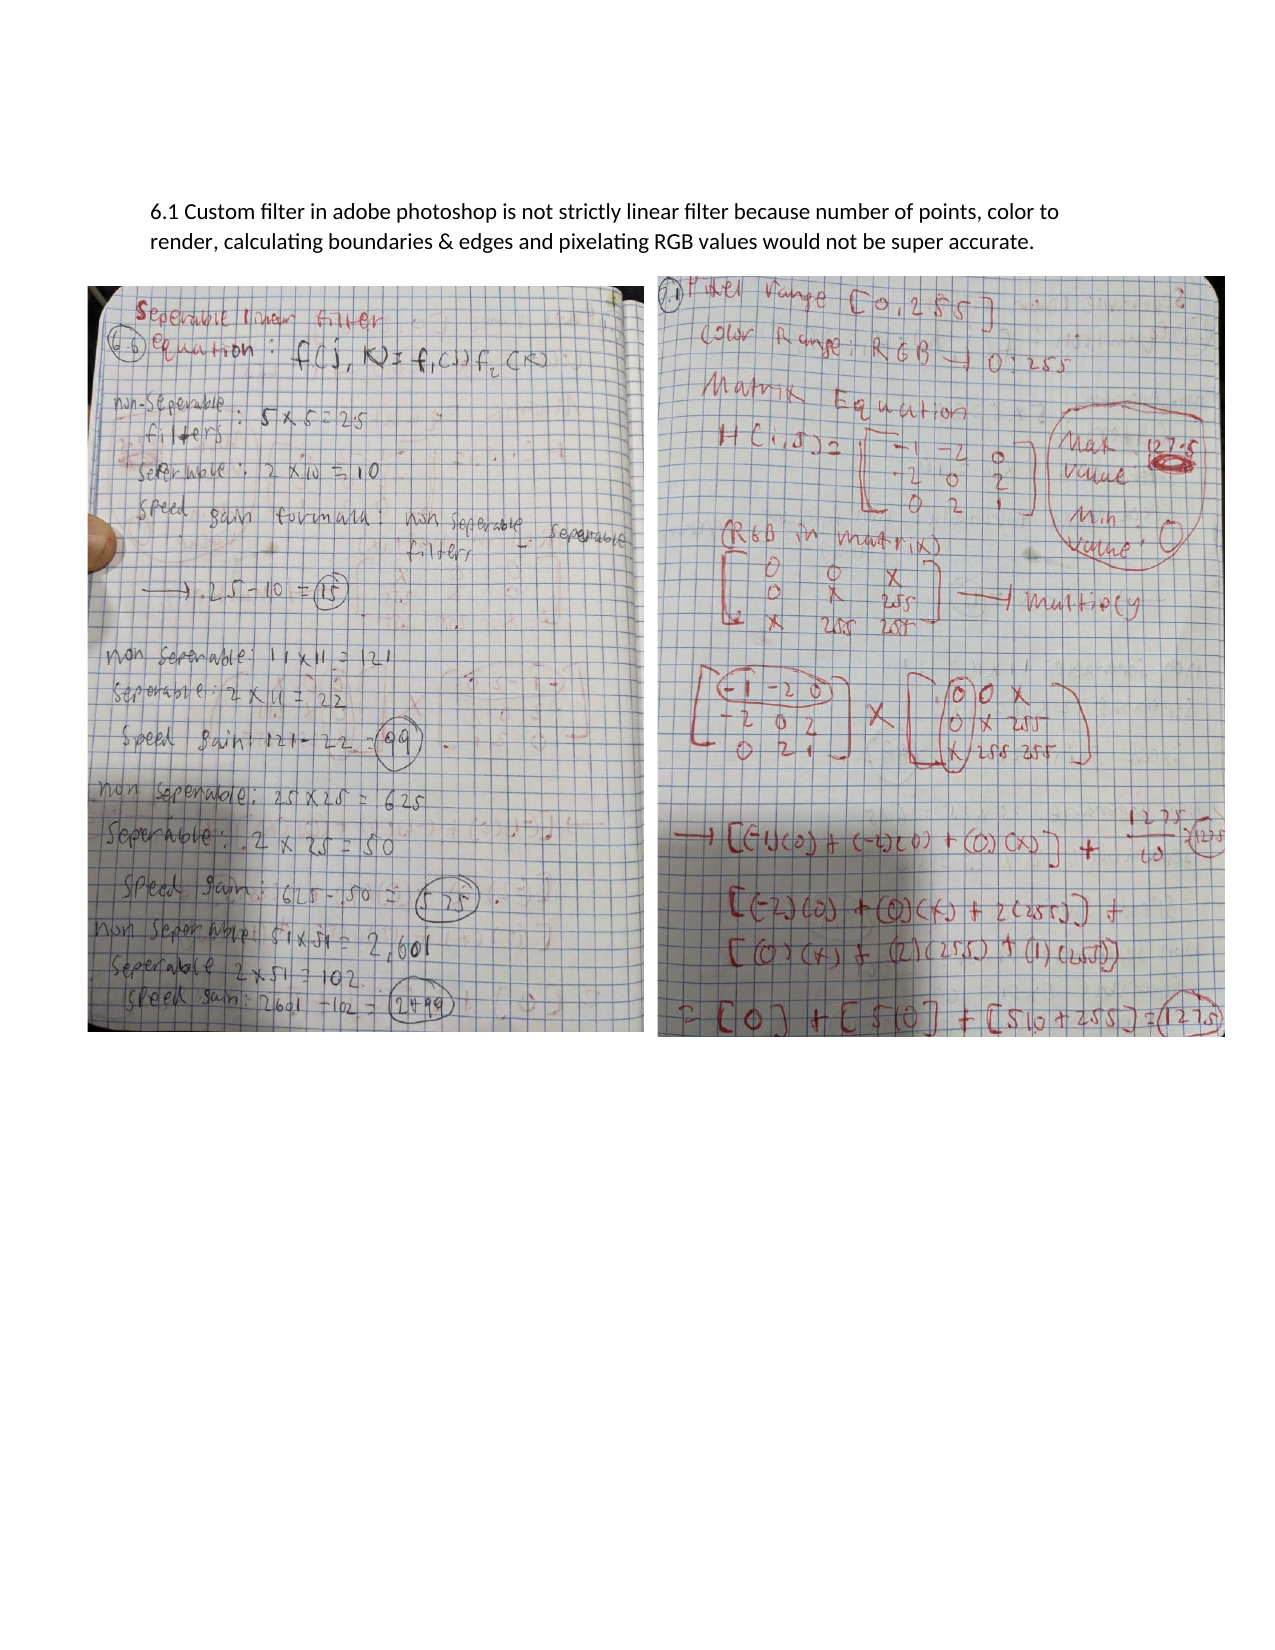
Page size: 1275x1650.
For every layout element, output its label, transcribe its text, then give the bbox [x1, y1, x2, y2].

picture [657, 276, 1225, 1037]
text 6.1 Custom filter in adobe photoshop is not strictly linear filter because number of points, color to render, calculating boundaries & edges and pixelating RGB values would not be super accurate. [150, 197, 1125, 255]
picture [87, 286, 644, 1032]
